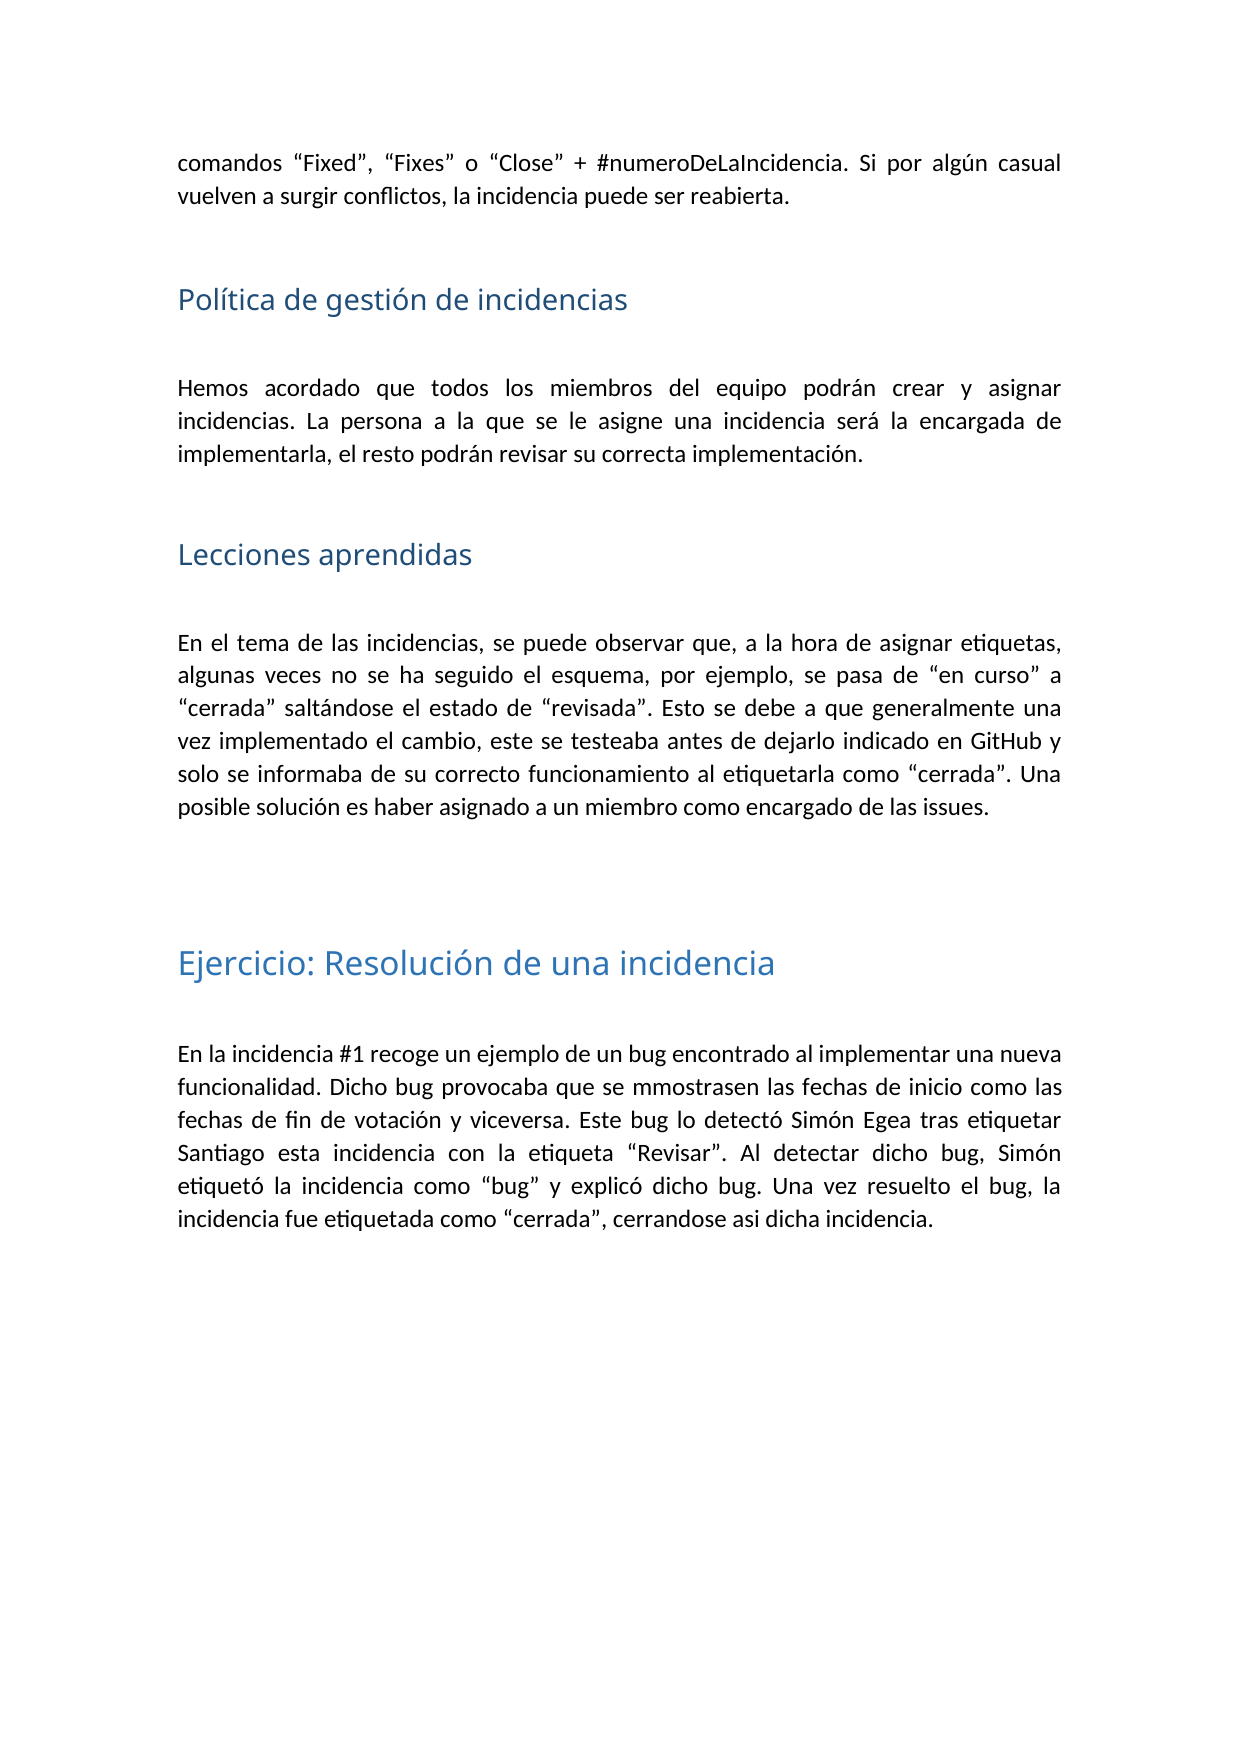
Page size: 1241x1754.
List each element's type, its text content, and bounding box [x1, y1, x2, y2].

text Hemos acordado que todos los miembros del equipo podrán crear y asignar incidencias. La persona a la que se le asigne una incidencia será la encargada de implementarla, el resto podrán revisar su correcta implementación. [177, 372, 1063, 468]
text En la incidencia #1 recoge un ejemplo de un bug encontrado al implementar una nueva funcionalidad. Dicho bug provocaba que se mmostrasen las fechas de inicio como las fechas de fin de votación y viceversa. Este bug lo detectó Simón Egea tras etiquetar Santiago esta incidencia con la etiqueta “Revisar”. Al detectar dicho bug, Simón etiquetó la incidencia como “bug” y explicó dicho bug. Una vez resuelto el bug, la incidencia fue etiquetada como “cerrada”, cerrandose asi dicha incidencia. [177, 1039, 1063, 1234]
text En el tema de las incidencias, se puede observar que, a la hora de asignar etiquetas, algunas veces no se ha seguido el esquema, por ejemplo, se pasa de “en curso” a “cerrada” saltándose el estado de “revisada”. Esto se debe a que generalmente una vez implementado el cambio, este se testeaba antes de dejarlo indicado en GitHub y solo se informaba de su correcto funcionamiento al etiquetarla como “cerrada”. Una posible solución es haber asignado a un miembro como encargado de las issues. [177, 627, 1063, 822]
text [177, 148, 1063, 211]
subtitle Ejercicio: Resolución de una incidencia [177, 940, 1063, 986]
subtitle Lecciones aprendidas [177, 534, 1063, 574]
subtitle Política de gestión de incidencias [177, 280, 1063, 319]
